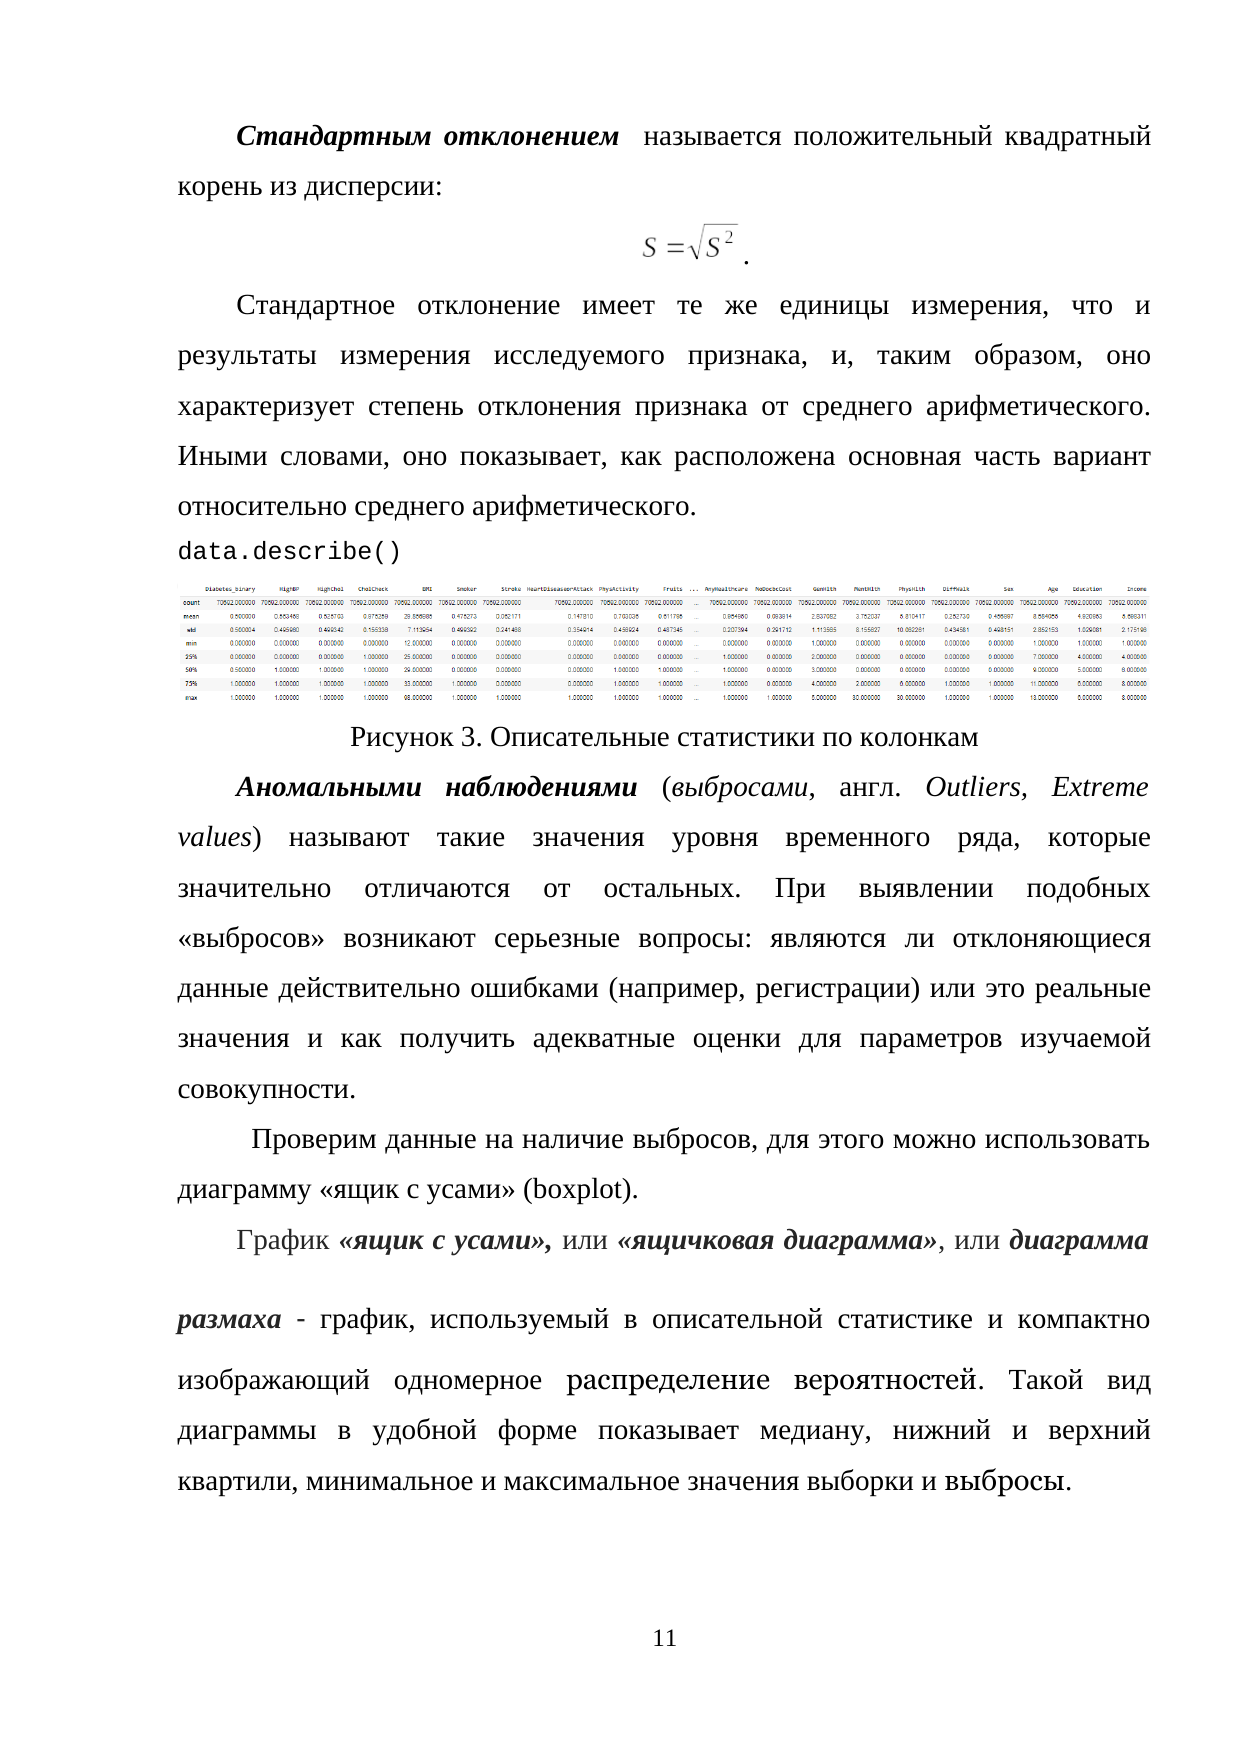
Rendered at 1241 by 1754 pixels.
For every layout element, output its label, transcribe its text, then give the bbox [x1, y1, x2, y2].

text . [177, 219, 1152, 270]
text data.describe() [177, 539, 1152, 567]
text Аномальными наблюдениями (выбросами, англ. Outliers, Extreme values) называют такие значения уровня временного ряда, которые значительно отличаются от остальных. При выявлении подобных «выбросов» возникают серьезные вопросы: являются ли отклоняющиеся данные действительно ошибками (например, регистрации) или это реальные значения и как получить адекватные оценки для параметров изучаемой совокупности. [177, 769, 1152, 1104]
text Стандартным отклонением называется положительный квадратный корень из дисперсии: [177, 118, 1152, 202]
picture [177, 581, 1152, 705]
text График «ящик с усами», или «ящичковая диаграмма», или диаграмма размаха − график, используемый в описательной статистике и компактно изображающий одномерное распределение вероятностей. Такой вид диаграммы в удобной форме показывает медиану, нижний и верхний квартили, минимальное и максимальное значения выборки и выбросы. [177, 1222, 1152, 1496]
text Стандартное отклонение имеет те же единицы измерения, что и результаты измерения исследуемого признака, и, таким образом, оно характеризует степень отклонения признака от среднего арифметического. Иными словами, оно показывает, как расположена основная часть вариант относительно среднего арифметического. [177, 287, 1152, 522]
text Рисунок 3. Описательные статистики по колонкам [177, 719, 1152, 752]
text Проверим данные на наличие выбросов, для этого можно использовать диаграмму «ящик с усами» (boxplot). [177, 1121, 1152, 1205]
